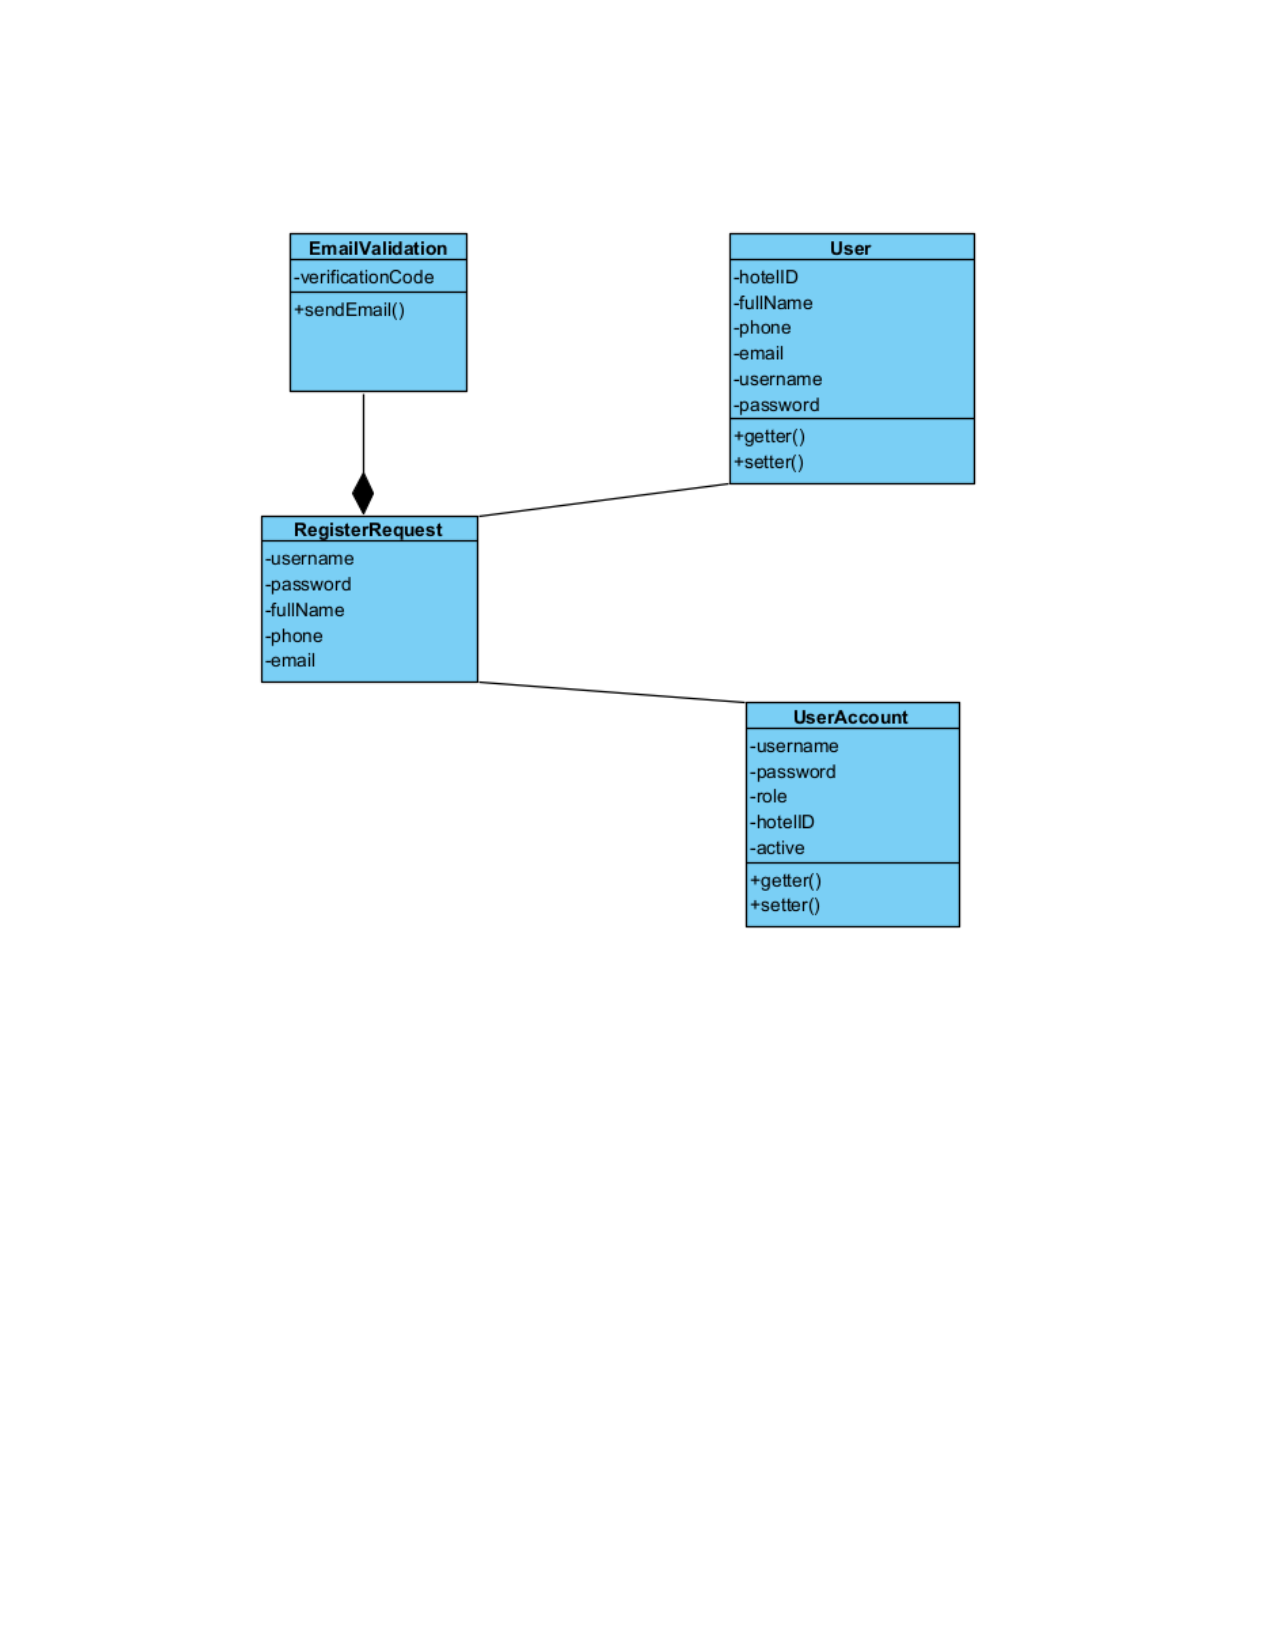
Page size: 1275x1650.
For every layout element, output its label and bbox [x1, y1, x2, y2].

picture [150, 150, 1125, 1001]
